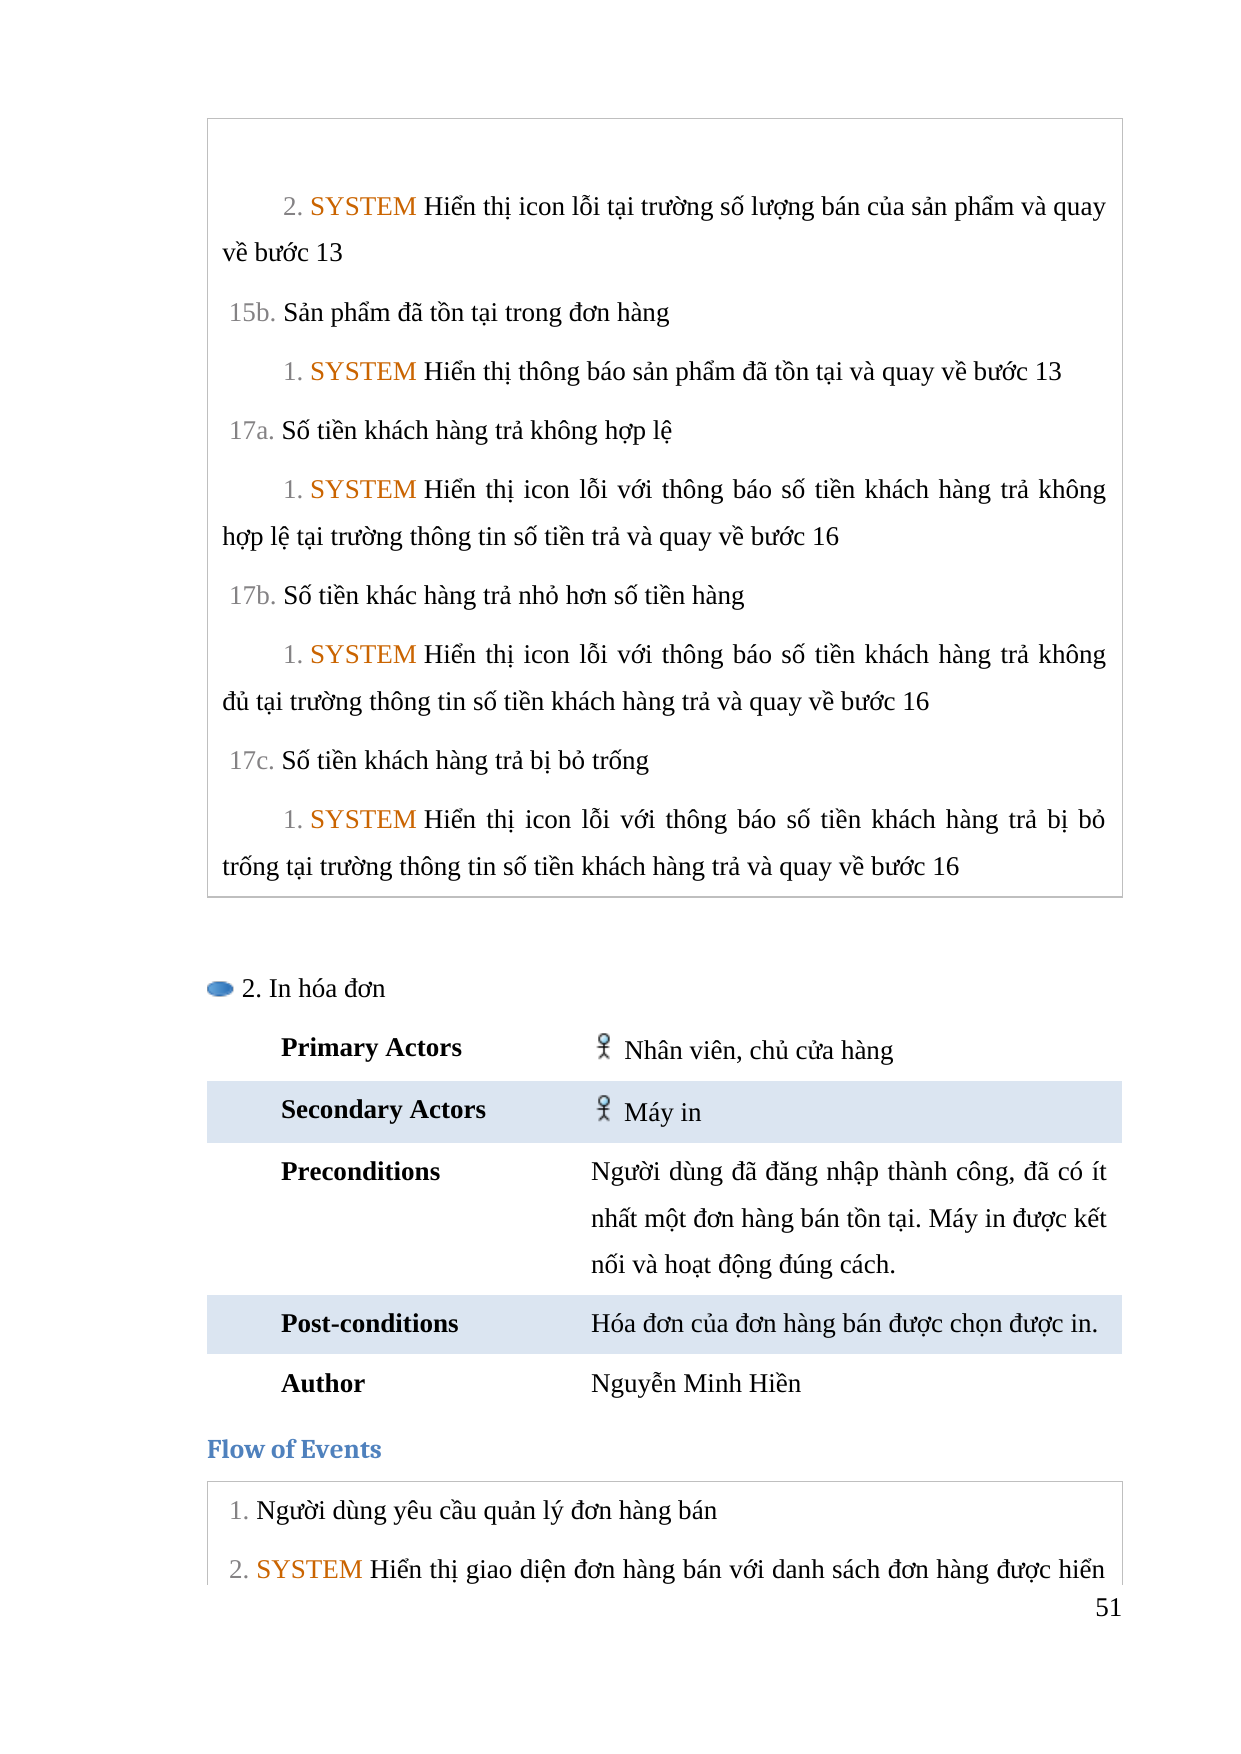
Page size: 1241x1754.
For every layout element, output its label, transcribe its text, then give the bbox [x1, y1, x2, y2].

table_header Nhân viên, chủ cửa hàng [515, 1019, 1122, 1081]
table_cell Người dùng đã đăng nhập thành công, đã có ít nhất một đơn hàng bán tồn tại. Máy in được kết nối và hoạt động đúng cách. [515, 1143, 1122, 1295]
picture [206, 974, 235, 998]
table_cell Secondary Actors [207, 1081, 515, 1143]
table_cell Máy in [515, 1081, 1122, 1143]
table_header Primary Actors [207, 1019, 515, 1081]
table_header 1. Người dùng yêu cầu quản lý đơn hàng bán [208, 1482, 1122, 1541]
table_cell Nguyễn Minh Hiền [515, 1354, 1122, 1413]
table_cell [208, 1541, 1122, 1585]
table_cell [208, 119, 1122, 896]
table_cell Hóa đơn của đơn hàng bán được chọn được in. [515, 1295, 1122, 1354]
table_cell Preconditions [207, 1143, 515, 1295]
table_cell Post-conditions [207, 1295, 515, 1354]
picture [589, 1094, 618, 1122]
text Flow of Events [207, 1434, 1122, 1465]
picture [589, 1032, 618, 1060]
text 2. In hóa đơn [207, 969, 1122, 1003]
table_cell Author [207, 1354, 515, 1413]
